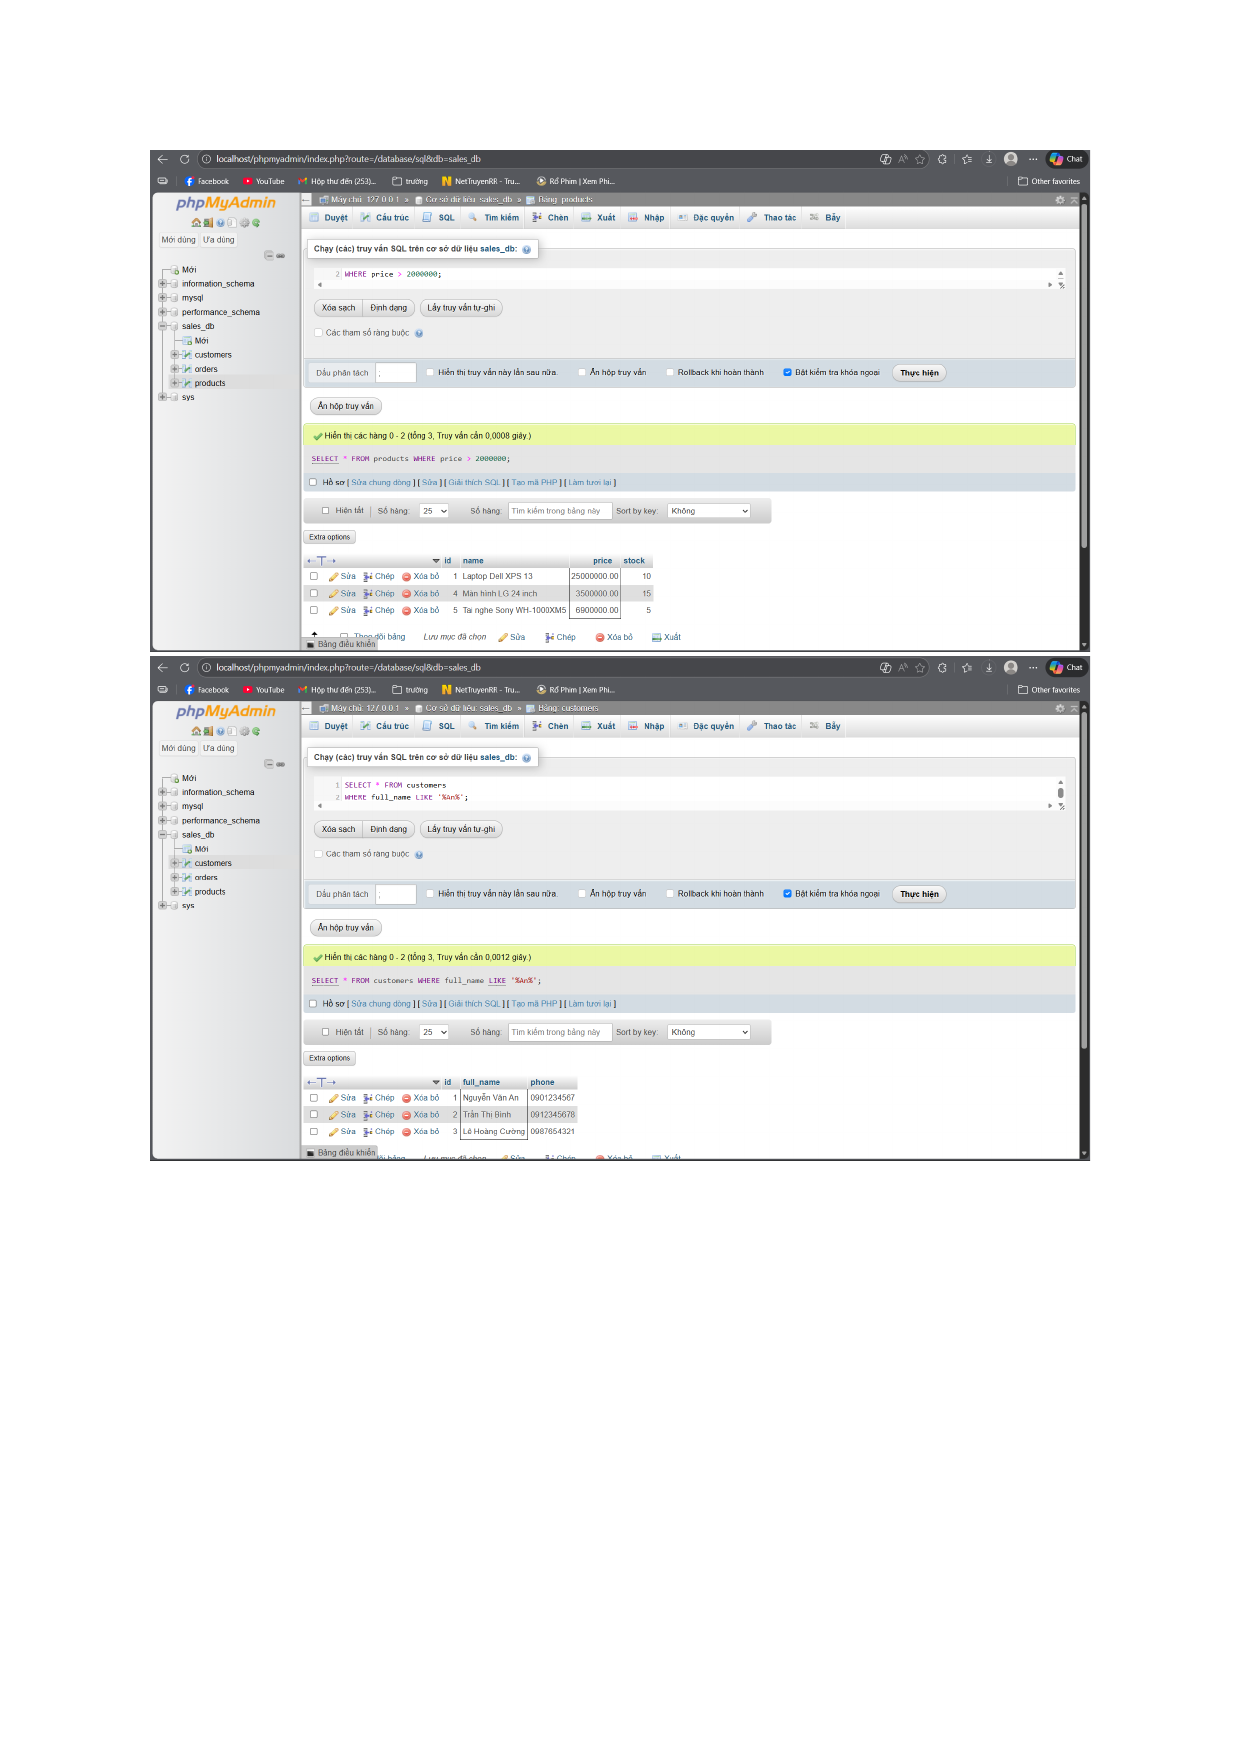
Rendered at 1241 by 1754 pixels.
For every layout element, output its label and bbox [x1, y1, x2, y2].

picture [150, 150, 1091, 652]
picture [150, 656, 1091, 1161]
